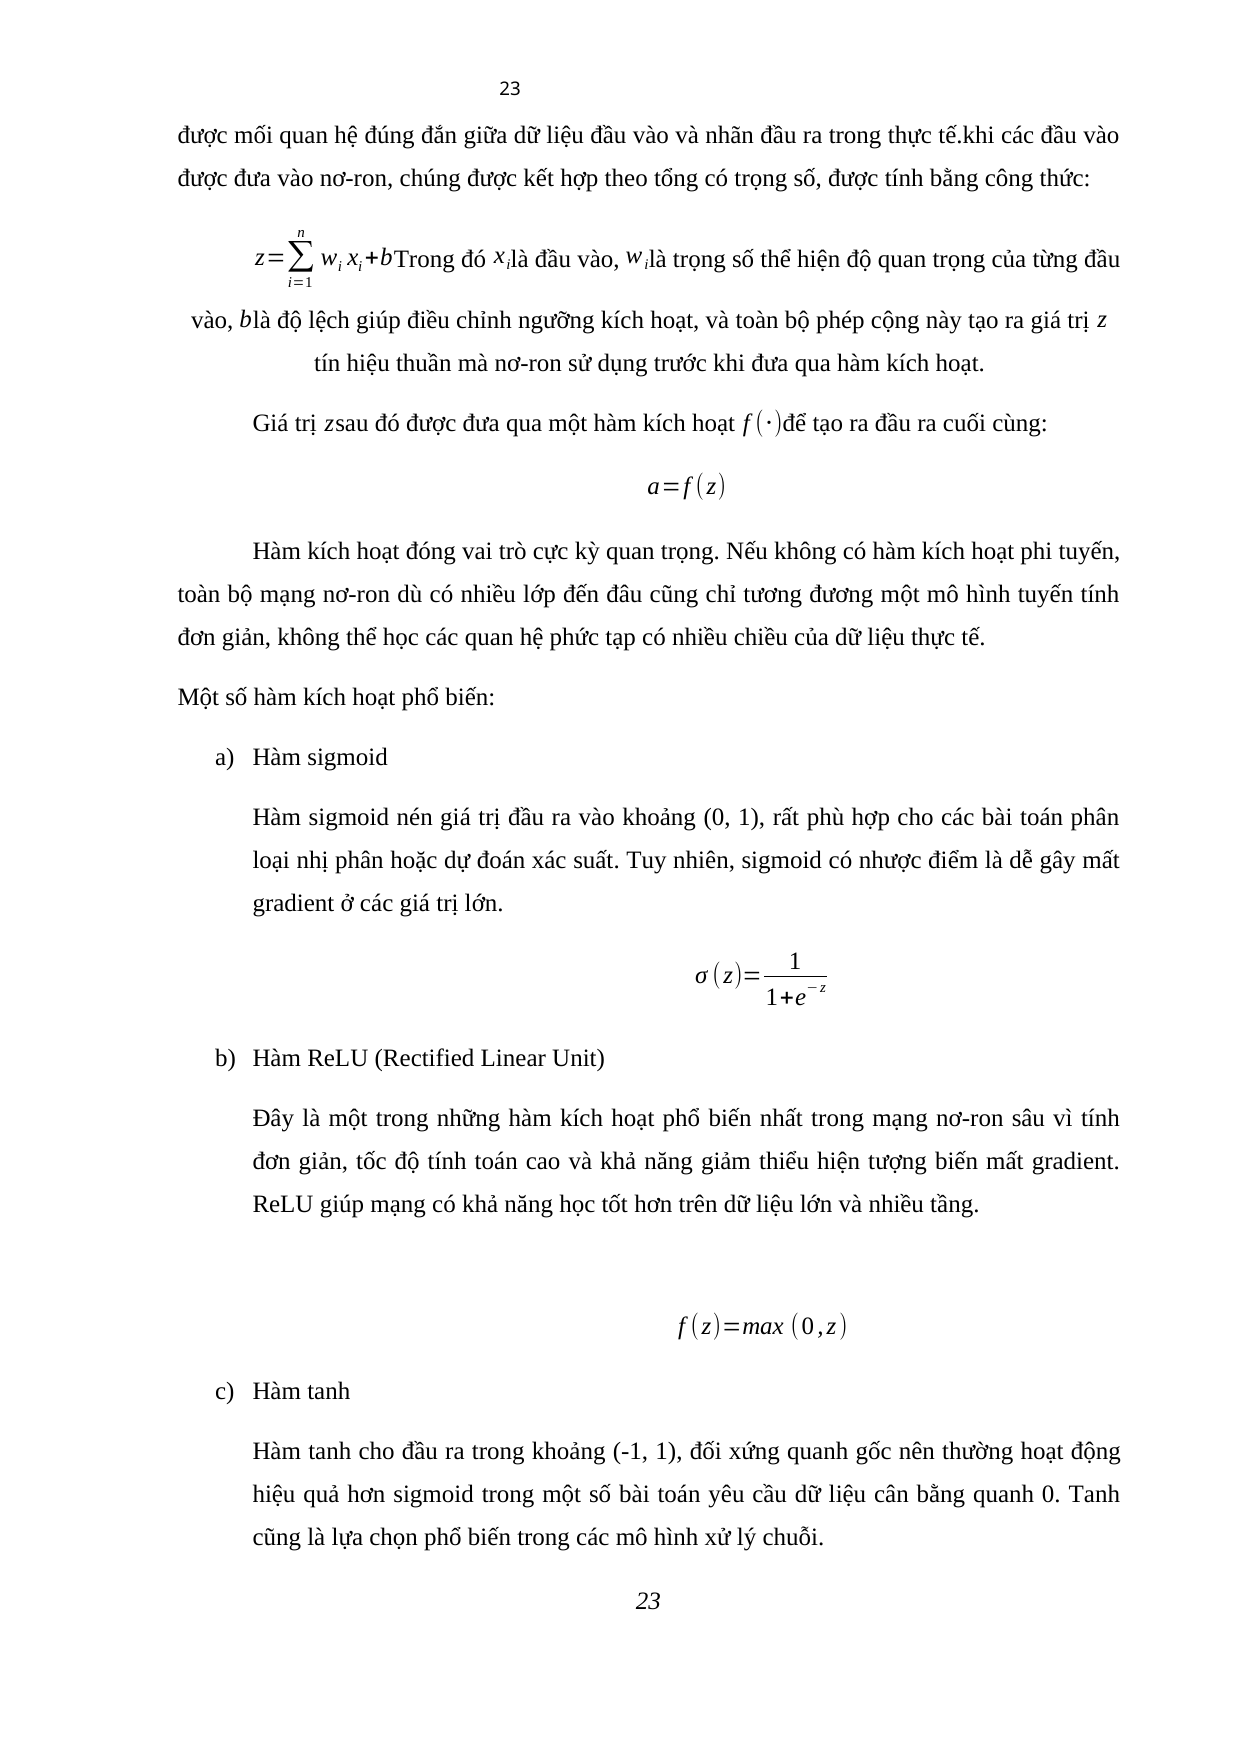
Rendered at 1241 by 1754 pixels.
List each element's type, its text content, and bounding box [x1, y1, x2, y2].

list Hàm tanh [215, 1376, 1121, 1405]
text Hàm tanh cho đầu ra trong khoảng (-1, 1), đối xứng quanh gốc nên thường hoạt động hiệu quả hơn sigmoid trong một số bài toán yêu cầu dữ liệu cân bằng quanh 0. Tanh cũng là lựa chọn phổ biến trong các mô hình xử lý chuỗi. [252, 1436, 1121, 1551]
text Hàm sigmoid nén giá trị đầu ra vào khoảng (0, 1), rất phù hợp cho các bài toán phân loại nhị phân hoặc dự đoán xác suất. Tuy nhiên, sigmoid có nhược điểm là dễ gây mất gradient ở các giá trị lớn. [252, 802, 1121, 917]
list Hàm ReLU (Rectified Linear Unit) [215, 1043, 1121, 1072]
text Trong đó là đầu vào, là trọng số thể hiện độ quan trọng của từng đầu vào, là độ lệch giúp điều chỉnh ngưỡng kích hoạt, và toàn bộ phép cộng này tạo ra giá trị tín hiệu thuần mà nơ-ron sử dụng trước khi đưa qua hàm kích hoạt. [177, 223, 1121, 377]
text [177, 120, 1121, 192]
list Hàm sigmoid [215, 742, 1121, 771]
text Một số hàm kích hoạt phổ biến: [177, 682, 1121, 711]
text Hàm kích hoạt đóng vai trò cực kỳ quan trọng. Nếu không có hàm kích hoạt phi tuyến, toàn bộ mạng nơ-ron dù có nhiều lớp đến đâu cũng chỉ tương đương một mô hình tuyến tính đơn giản, không thể học các quan hệ phức tạp có nhiều chiều của dữ liệu thực tế. [177, 536, 1121, 651]
text Đây là một trong những hàm kích hoạt phổ biến nhất trong mạng nơ-ron sâu vì tính đơn giản, tốc độ tính toán cao và khả năng giảm thiểu hiện tượng biến mất gradient. ReLU giúp mạng có khả năng học tốt hơn trên dữ liệu lớn và nhiều tầng. [252, 1103, 1121, 1218]
text Giá trị sau đó được đưa qua một hàm kích hoạt để tạo ra đầu ra cuối cùng: [177, 408, 1121, 438]
